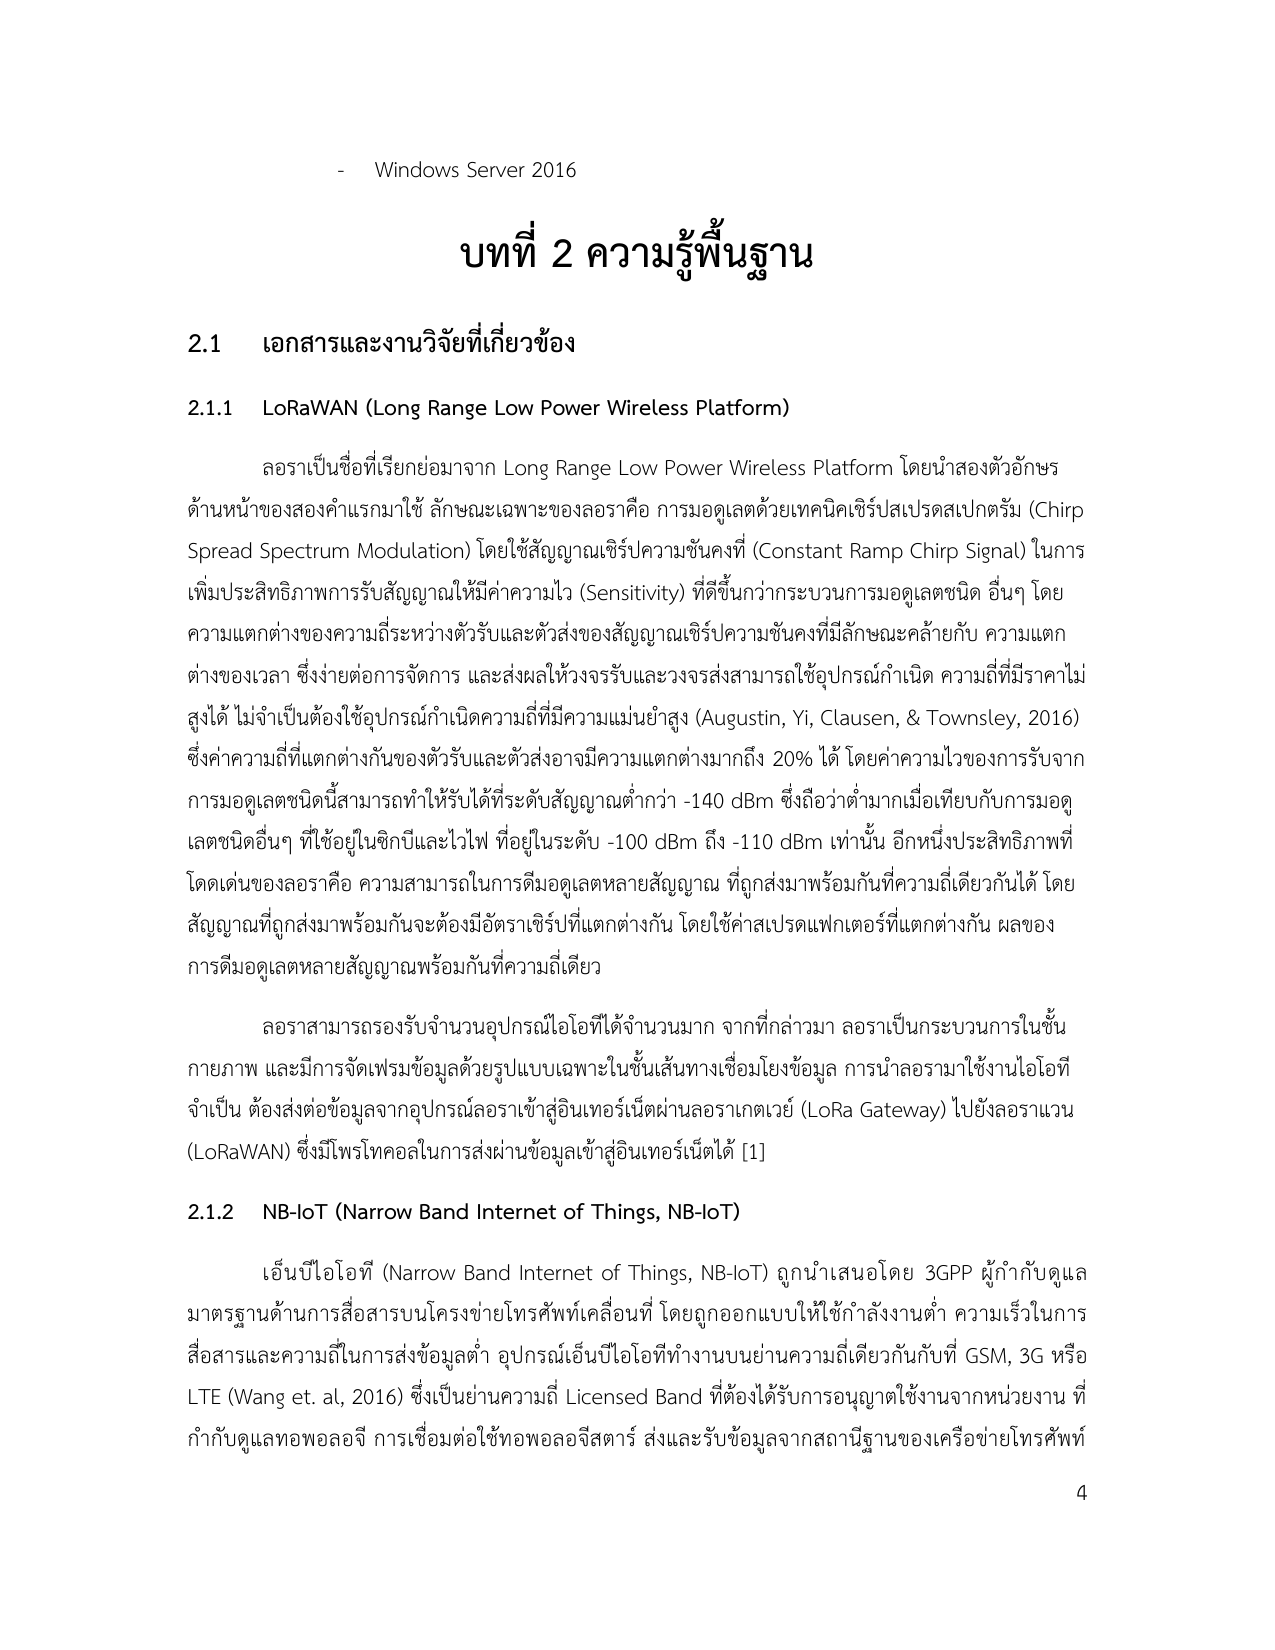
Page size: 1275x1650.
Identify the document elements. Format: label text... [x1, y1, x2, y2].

list NB-IoT (Narrow Band Internet of Things, NB-IoT) [187, 1192, 1087, 1234]
subtitle บทที่ 2 ความรู้พื้นฐาน [187, 217, 1087, 294]
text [187, 1253, 1087, 1460]
list Windows Server 2016 [337, 150, 1087, 192]
text ลอราเป็นชื่อที่เรียกย่อมาจาก Long Range Low Power Wireless Platform โดยนำสองตัวอักษร ด้านหน้าของสองคำแรกมาใช้ ลักษณะเฉพาะของลอราคือ การมอดูเลตด้วยเทคนิคเชิร์ปสเปรดสเปกตรัม (Chirp Spread Spectrum Modulation) โดยใช้สัญญาณเชิร์ปความชันคงที่ (Constant Ramp Chirp Signal) ในการเพิ่มประสิทธิภาพการรับสัญญาณให้มีค่าความไว (Sensitivity) ที่ดีขึ้นกว่ากระบวนการมอดูเลตชนิด อื่นๆ โดยความแตกต่างของความถี่ระหว่างตัวรับและตัวส่งของสัญญาณเชิร์ปความชันคงที่มีลักษณะคล้ายกับ ความแตกต่างของเวลา ซึ่งง่ายต่อการจัดการ และส่งผลให้วงจรรับและวงจรส่งสามารถใช้อุปกรณ์กำเนิด ความถี่ที่มีราคาไม่สูงได้ ไม่จำเป็นต้องใช้อุปกรณ์กำเนิดความถี่ที่มีความแม่นยำสูง (Augustin, Yi, Clausen, & Townsley, 2016) ซึ่งค่าความถี่ที่แตกต่างกันของตัวรับและตัวส่งอาจมีความแตกต่างมากถึง 20% ได้ โดยค่าความไวของการรับจากการมอดูเลตชนิดนี้สามารถทำให้รับได้ที่ระดับสัญญาณต่ำกว่า -140 dBm ซึ่งถือว่าต่ำมากเมื่อเทียบกับการมอดูเลตชนิดอื่นๆ ที่ใช้อยู่ในซิกบีและไวไฟ ที่อยู่ในระดับ -100 dBm ถึง -110 dBm เท่านั้น อีกหนึ่งประสิทธิภาพที่โดดเด่นของลอราคือ ความสามารถในการดีมอดูเลตหลายสัญญาณ ที่ถูกส่งมาพร้อมกันที่ความถี่เดียวกันได้ โดยสัญญาณที่ถูกส่งมาพร้อมกันจะต้องมีอัตราเชิร์ปที่แตกต่างกัน โดยใช้ค่าสเปรดแฟกเตอร์ที่แตกต่างกัน ผลของการดีมอดูเลตหลายสัญญาณพร้อมกันที่ความถี่เดียว [187, 448, 1087, 988]
text ลอราสามารถรองรับจำนวนอุปกรณ์ไอโอทีได้จำนวนมาก จากที่กล่าวมา ลอราเป็นกระบวนการในชั้นกายภาพ และมีการจัดเฟรมข้อมูลด้วยรูปแบบเฉพาะในชั้นเส้นทางเชื่อมโยงข้อมูล การนำลอรามาใช้งานไอโอทีจำเป็น ต้องส่งต่อข้อมูลจากอุปกรณ์ลอราเข้าสู่อินเทอร์เน็ตผ่านลอราเกตเวย์ (LoRa Gateway) ไปยังลอราแวน (LoRaWAN) ซึ่งมีโพรโทคอลในการส่งผ่านข้อมูลเข้าสู่อินเทอร์เน็ตได้ [1] [187, 1007, 1087, 1173]
subtitle เอกสารและงานวิจัยที่เกี่ยวข้อง [187, 319, 1087, 369]
list LoRaWAN (Long Range Low Power Wireless Platform) [187, 388, 1087, 429]
